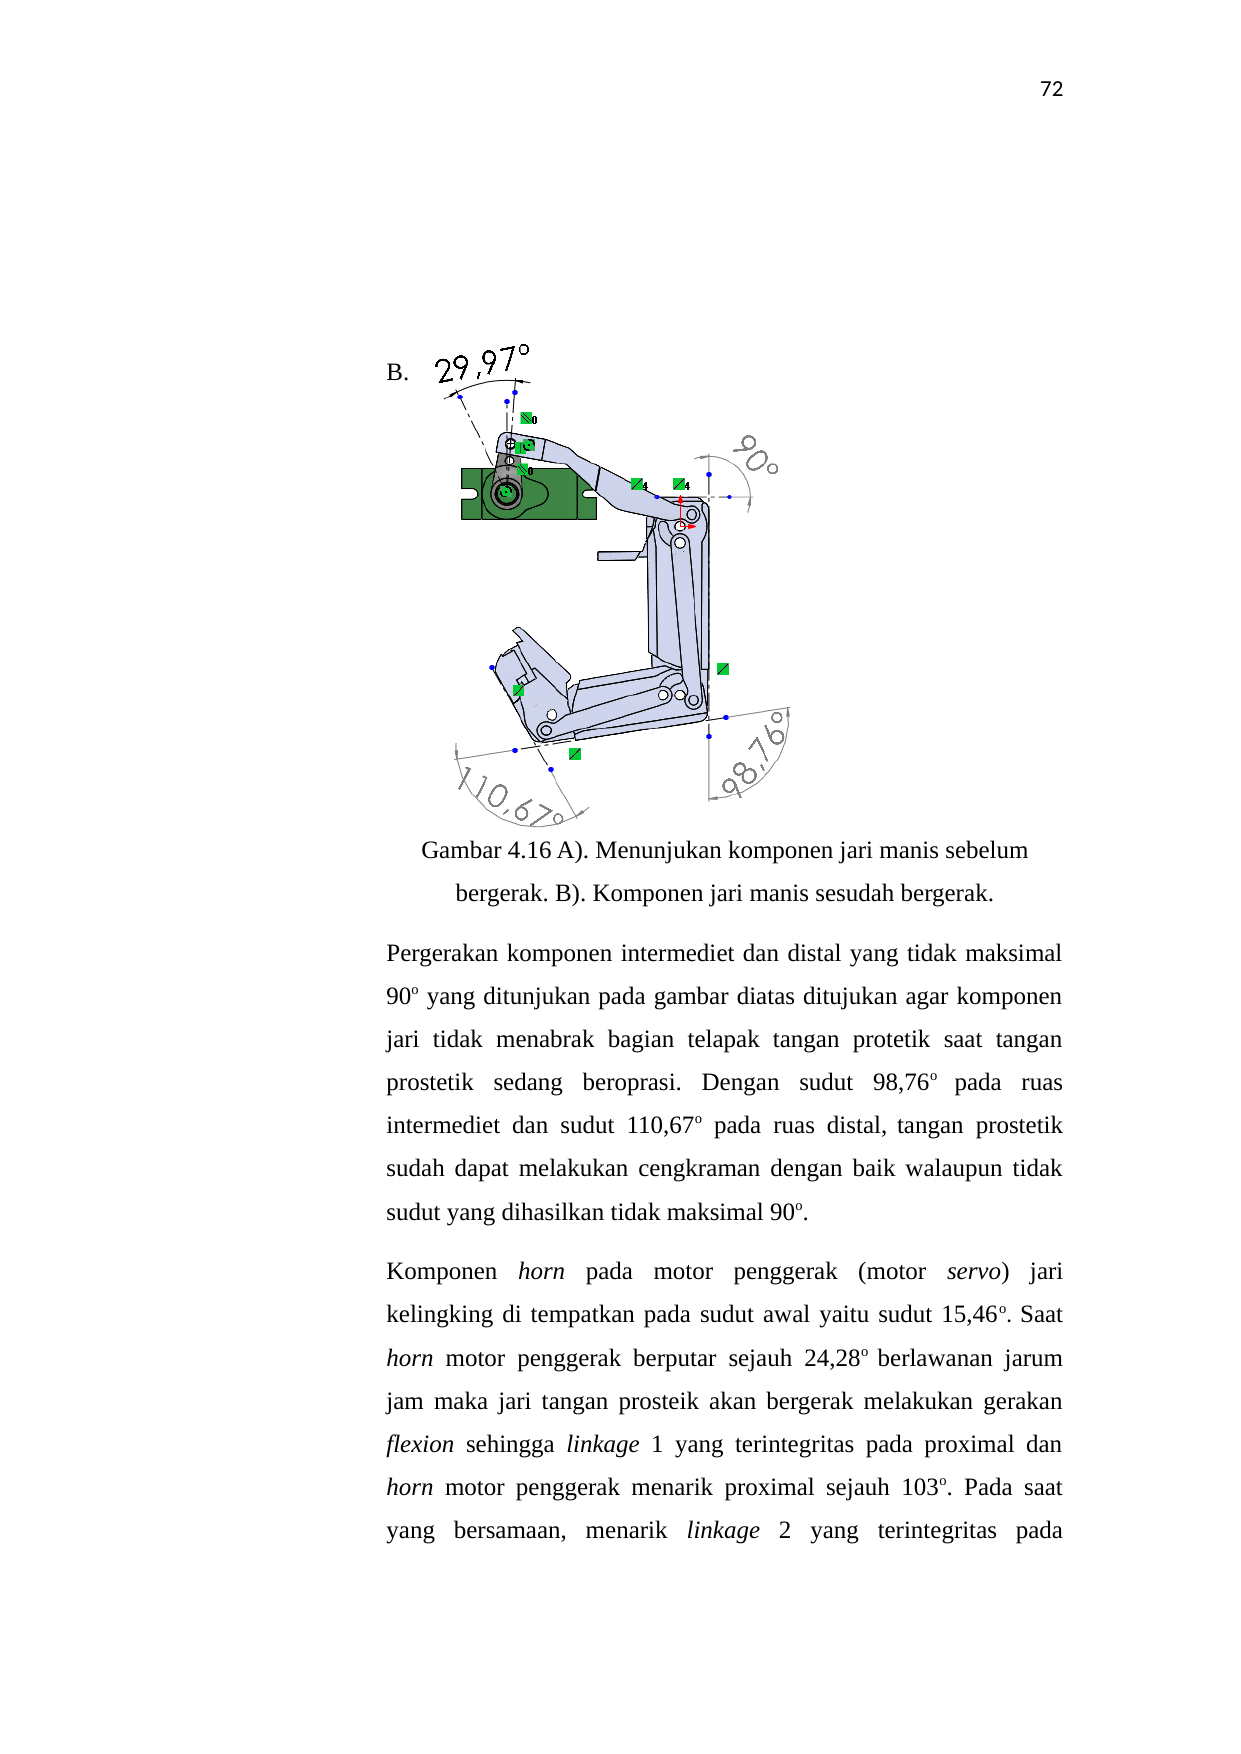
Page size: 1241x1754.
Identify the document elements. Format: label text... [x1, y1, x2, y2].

text Gambar 4.16 A). Menunjukan komponen jari manis sebelum bergerak. B). Komponen jari manis sesudah bergerak. [386, 835, 1063, 907]
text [386, 1256, 1063, 1544]
text B. [386, 357, 1063, 385]
text Pergerakan komponen intermediet dan distal yang tidak maksimal 90o yang ditunjukan pada gambar diatas ditujukan agar komponen jari tidak menabrak bagian telapak tangan protetik saat tangan prostetik sedang beroprasi. Dengan sudut 98,76o pada ruas intermediet dan sudut 110,67o pada ruas distal, tangan prostetik sudah dapat melakukan cengkraman dengan baik walaupun tidak sudut yang dihasilkan tidak maksimal 90o. [386, 938, 1063, 1225]
picture [416, 385, 799, 828]
picture [416, 331, 799, 357]
